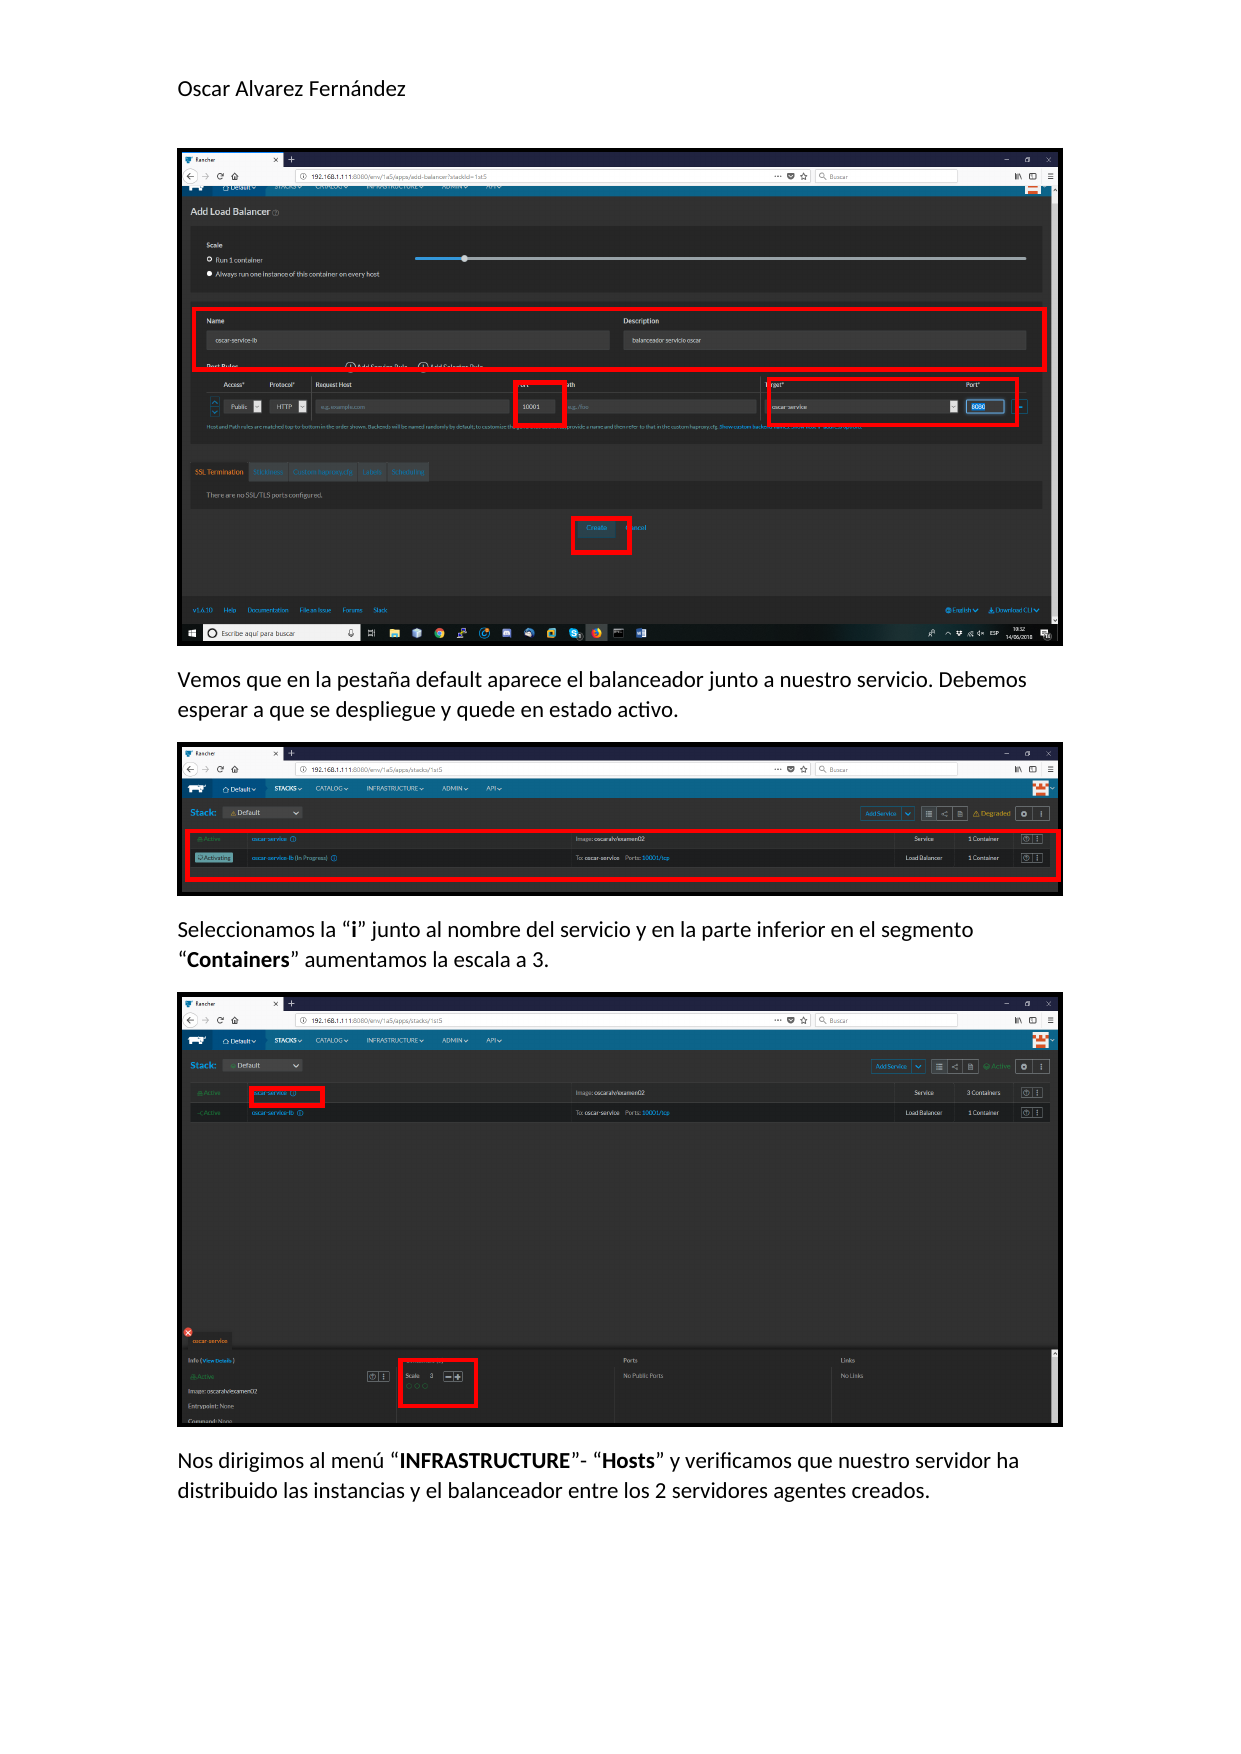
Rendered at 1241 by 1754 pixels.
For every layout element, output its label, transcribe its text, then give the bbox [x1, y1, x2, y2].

text Seleccionamos la “i” junto al nombre del servicio y en la parte inferior en el segmento “Containers” aumentamos la escala a 3. [177, 915, 1063, 973]
picture [182, 152, 1058, 641]
picture [182, 747, 1058, 892]
text Vemos que en la pestaña default aparece el balanceador junto a nuestro servicio. Debemos esperar a que se despliegue y quede en estado activo. [177, 665, 1063, 723]
picture [182, 997, 1058, 1423]
picture [411, 1036, 426, 1042]
text Nos dirigimos al menú “INFRASTRUCTURE”- “Hosts” y verificamos que nuestro servidor ha distribuido las instancias y el balanceador entre los 2 servidores agentes creados. [177, 1446, 1063, 1504]
picture [368, 787, 389, 791]
picture [488, 1036, 495, 1042]
picture [450, 787, 469, 791]
picture [365, 1036, 377, 1042]
picture [450, 1036, 463, 1042]
picture [290, 787, 303, 791]
picture [190, 833, 1056, 877]
picture [386, 1036, 396, 1042]
picture [316, 1036, 325, 1042]
